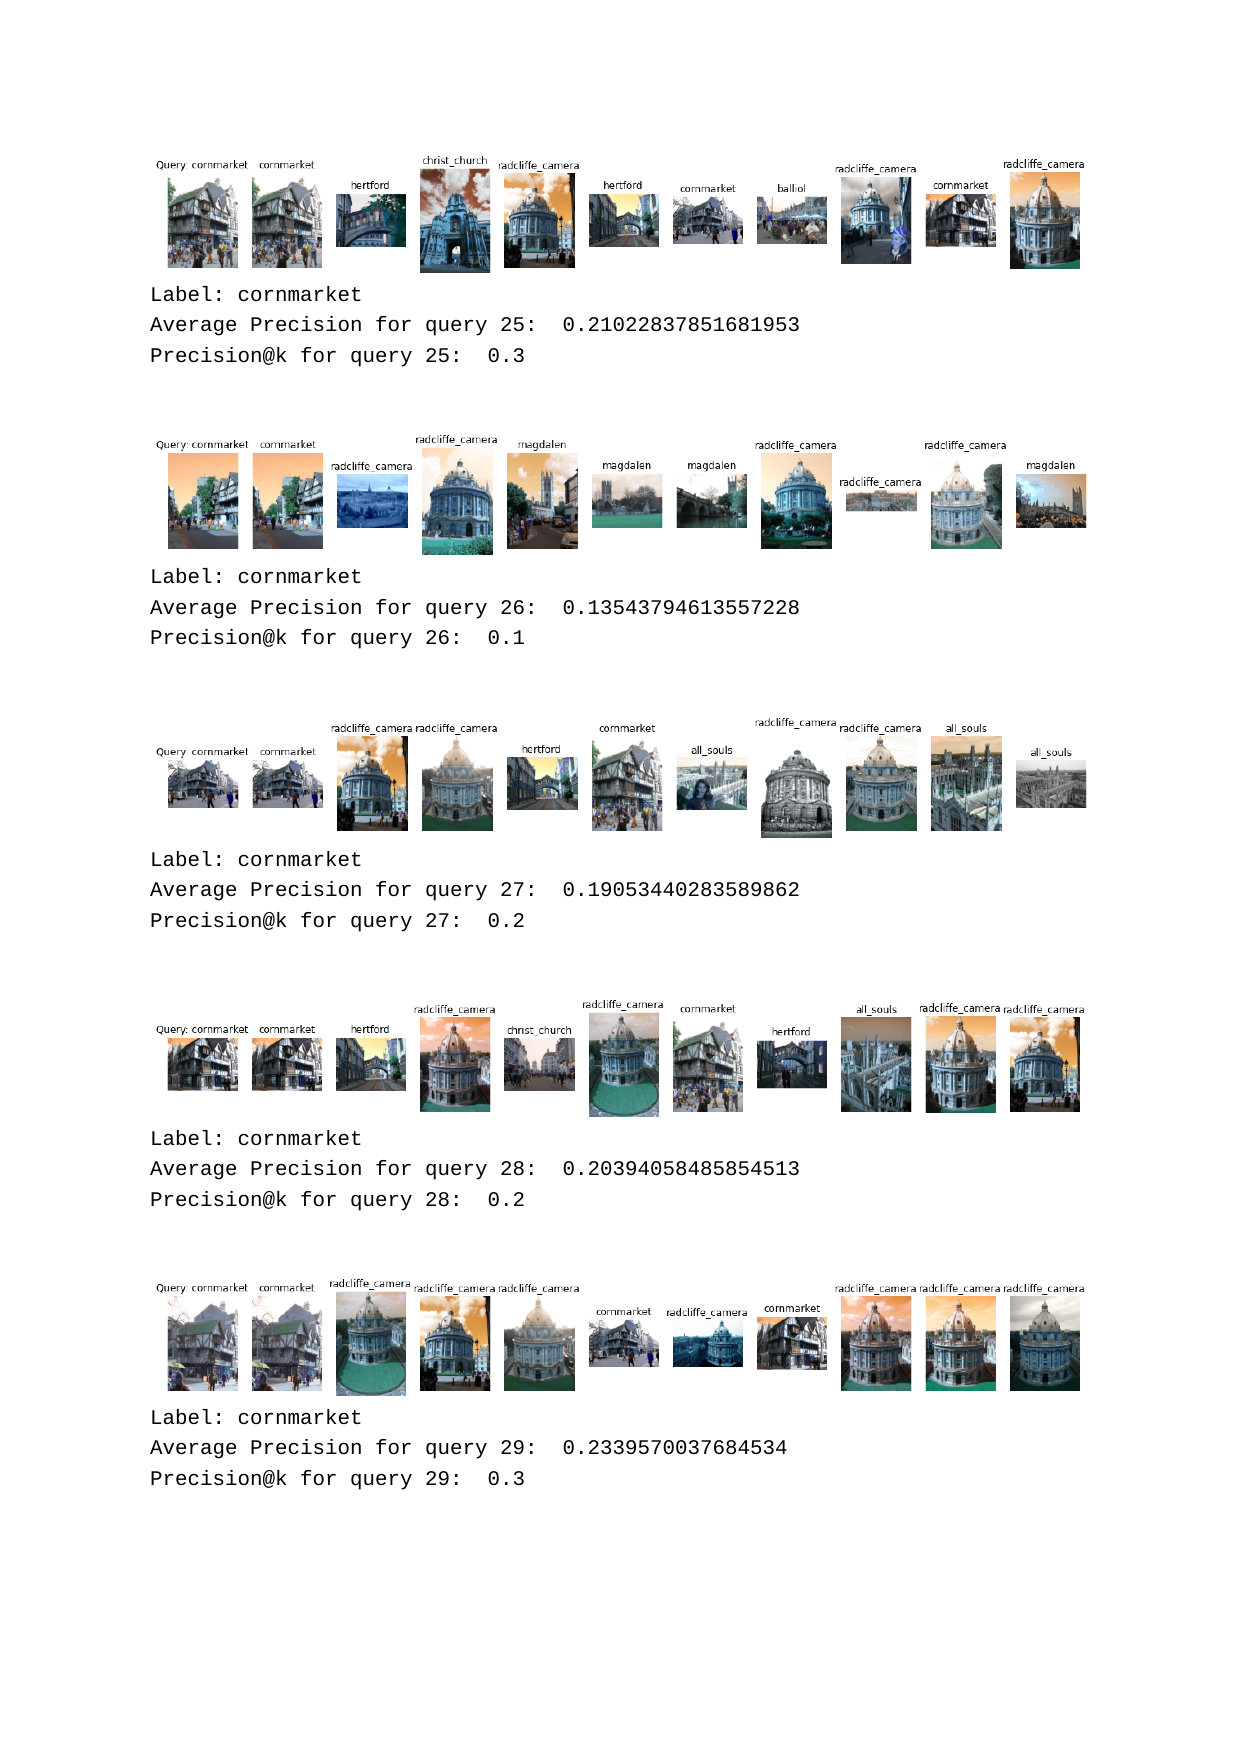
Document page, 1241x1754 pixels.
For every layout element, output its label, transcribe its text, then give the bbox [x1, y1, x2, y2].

picture [150, 711, 1091, 843]
text Label: cornmarket [150, 560, 1090, 590]
text Precision@k for query 25: 0.3 [150, 338, 1090, 368]
text Precision@k for query 28: 0.2 [150, 1182, 1090, 1212]
picture [150, 429, 1091, 560]
text Label: cornmarket [150, 843, 1090, 873]
text Average Precision for query 28: 0.20394058485854513 [150, 1152, 1090, 1182]
text Average Precision for query 25: 0.21022837851681953 [150, 308, 1090, 338]
picture [150, 1272, 1091, 1401]
picture [150, 150, 1091, 278]
text Average Precision for query 29: 0.2339570037684534 [150, 1431, 1090, 1461]
text Precision@k for query 26: 0.1 [150, 621, 1090, 651]
text Label: cornmarket [150, 1122, 1090, 1152]
text Precision@k for query 29: 0.3 [150, 1461, 1090, 1491]
text Average Precision for query 27: 0.19053440283589862 [150, 873, 1090, 903]
picture [150, 993, 1091, 1122]
text Label: cornmarket [150, 278, 1090, 308]
text Average Precision for query 26: 0.13543794613557228 [150, 590, 1090, 621]
text Label: cornmarket [150, 1401, 1090, 1431]
text Precision@k for query 27: 0.2 [150, 903, 1090, 933]
